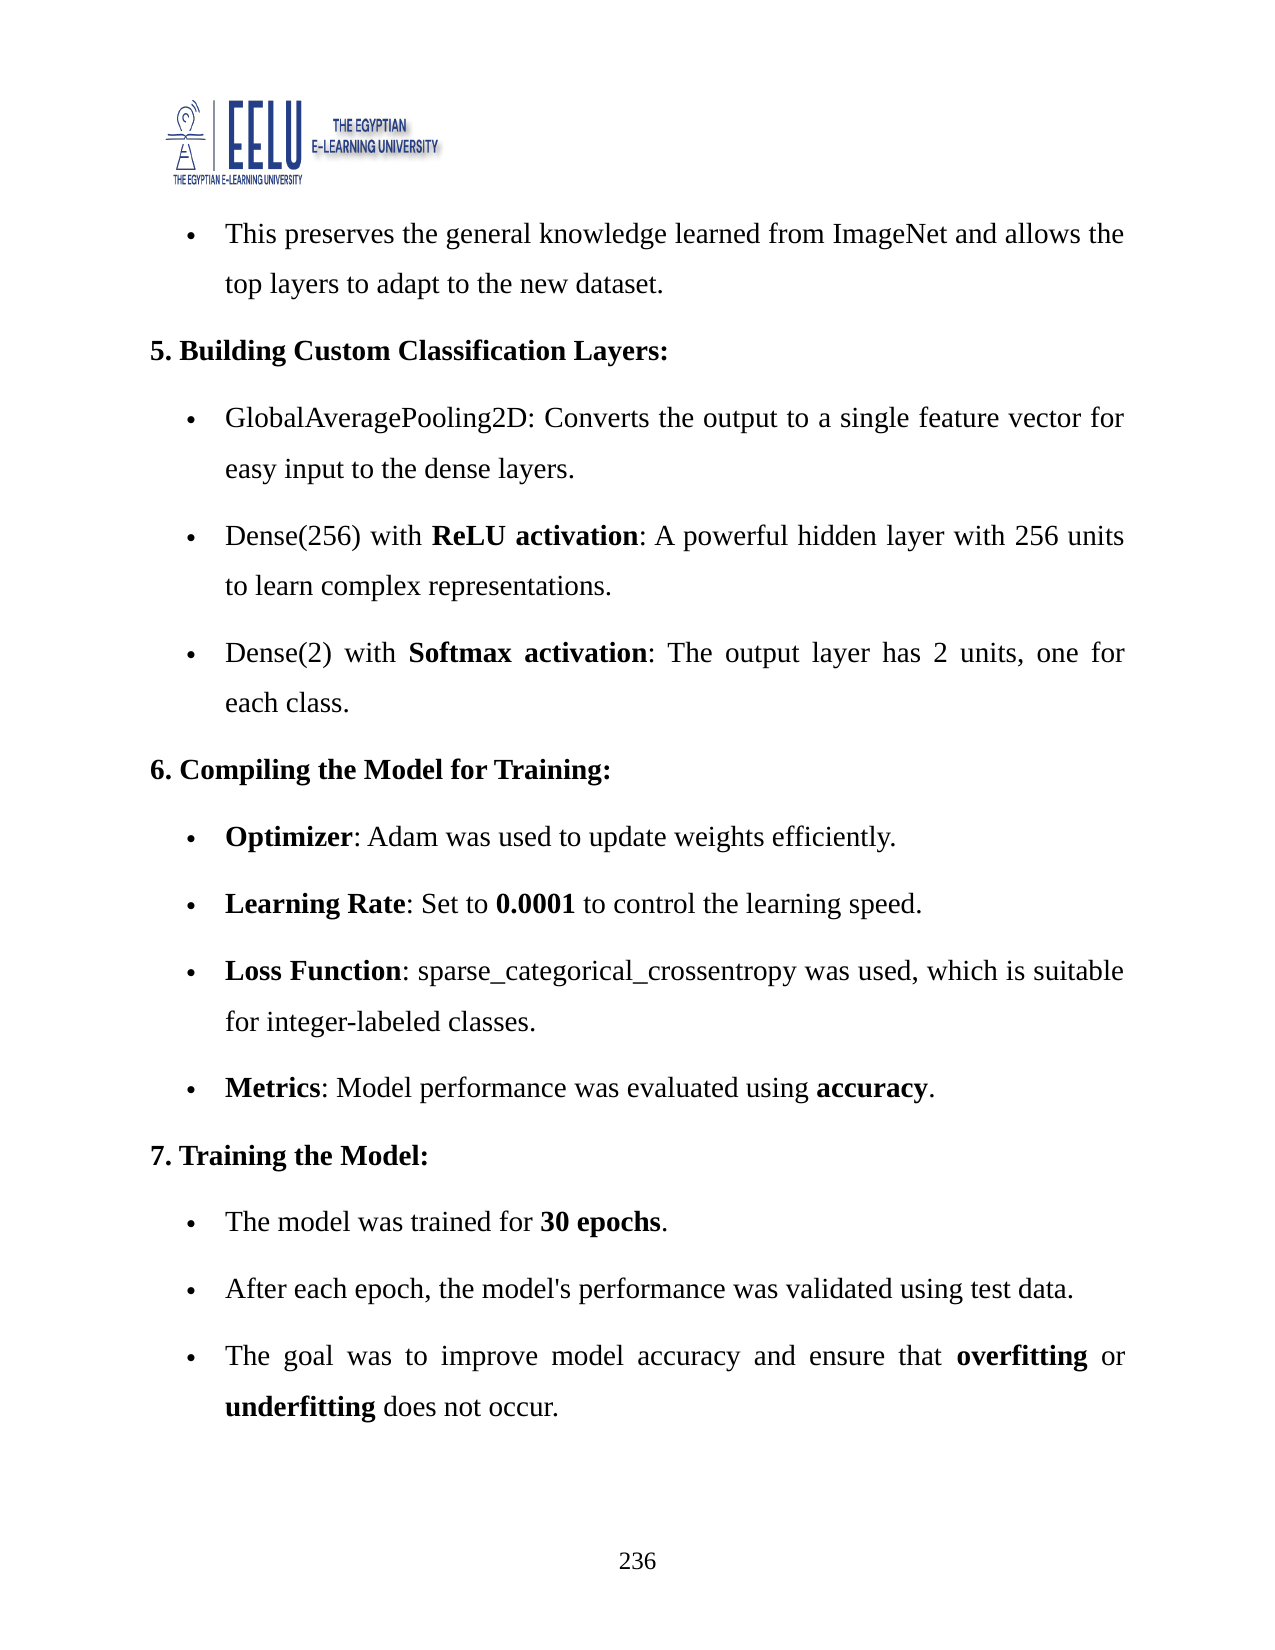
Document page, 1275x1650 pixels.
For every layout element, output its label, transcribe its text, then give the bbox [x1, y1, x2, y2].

list After each epoch, the model's performance was validated using test data. [187, 1272, 1125, 1305]
text 6. Compiling the Model for Training: [150, 752, 1125, 786]
list Loss Function: sparse_categorical_crossentropy was used, which is suitable for integer-labeled classes. [187, 953, 1125, 1037]
list GlobalAveragePooling2D: Converts the output to a single feature vector for easy input to the dense layers. [187, 401, 1125, 484]
list Optimizer: Adam was used to update weights efficiently. [187, 819, 1125, 853]
list The goal was to improve model accuracy and ensure that overfitting or underfitting does not occur. [187, 1338, 1125, 1422]
text 7. Training the Model: [150, 1138, 1125, 1171]
list This preserves the general knowledge learned from ImageNet and allows the top layers to adapt to the new dataset. [187, 216, 1125, 300]
picture [150, 75, 444, 188]
list Dense(2) with Softmax activation: The output layer has 2 units, one for each class. [187, 635, 1125, 719]
list Learning Rate: Set to 0.0001 to control the learning speed. [187, 886, 1125, 920]
list The model was trained for 30 epochs. [187, 1204, 1125, 1238]
list Dense(256) with ReLU activation: A powerful hidden layer with 256 units to learn complex representations. [187, 518, 1125, 602]
text 5. Building Custom Classification Layers: [150, 333, 1125, 367]
list Metrics: Model performance was evaluated using accuracy. [187, 1071, 1125, 1104]
